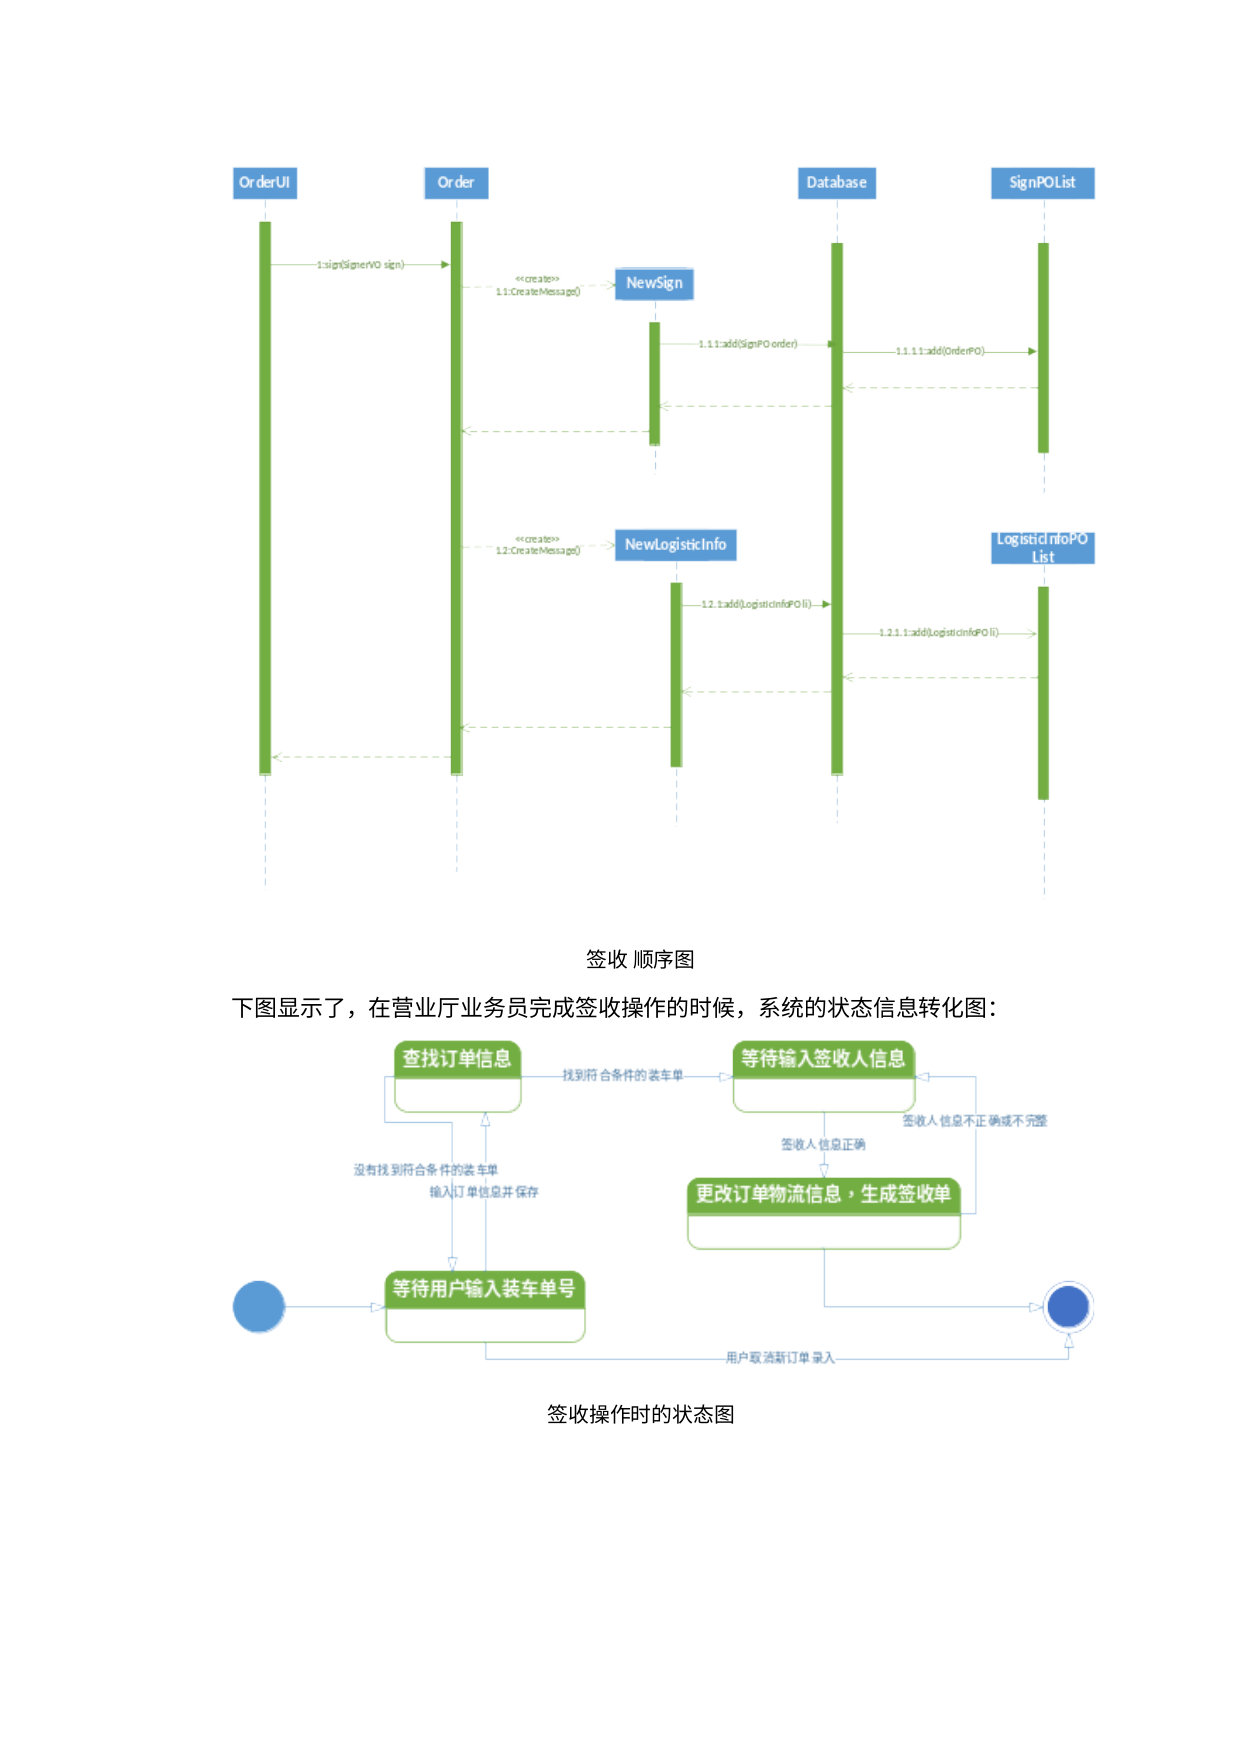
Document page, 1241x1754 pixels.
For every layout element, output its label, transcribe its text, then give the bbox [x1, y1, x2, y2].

text 签收操作时的状态图 [187, 1397, 1053, 1429]
text 下图显示了，在营业厅业务员完成签收操作的时候，系统的状态信息转化图： [187, 974, 1053, 1039]
text 签收 顺序图 [187, 942, 1053, 974]
